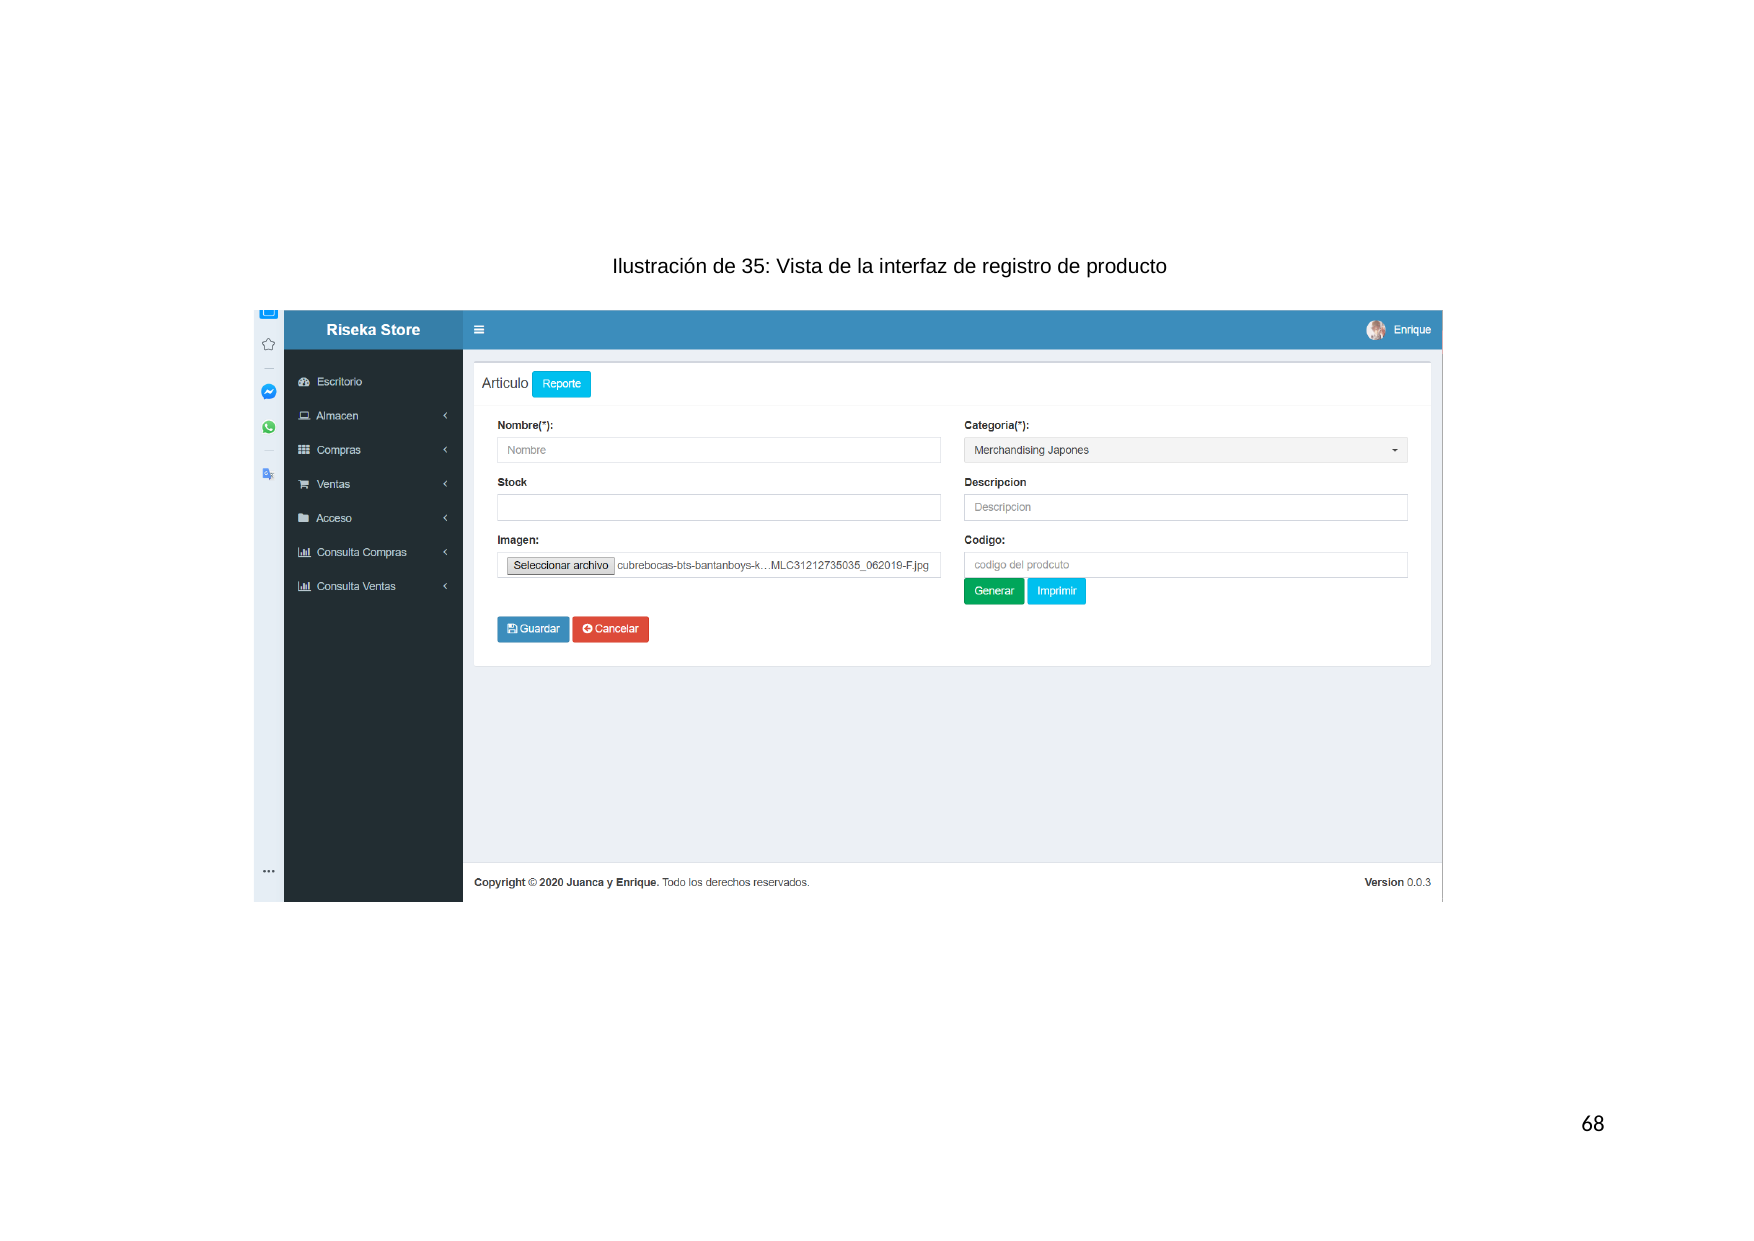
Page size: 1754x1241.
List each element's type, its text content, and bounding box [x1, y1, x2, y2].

picture [253, 310, 1443, 902]
text Ilustración de 35: Vista de la interfaz de registro de producto [152, 254, 1168, 278]
